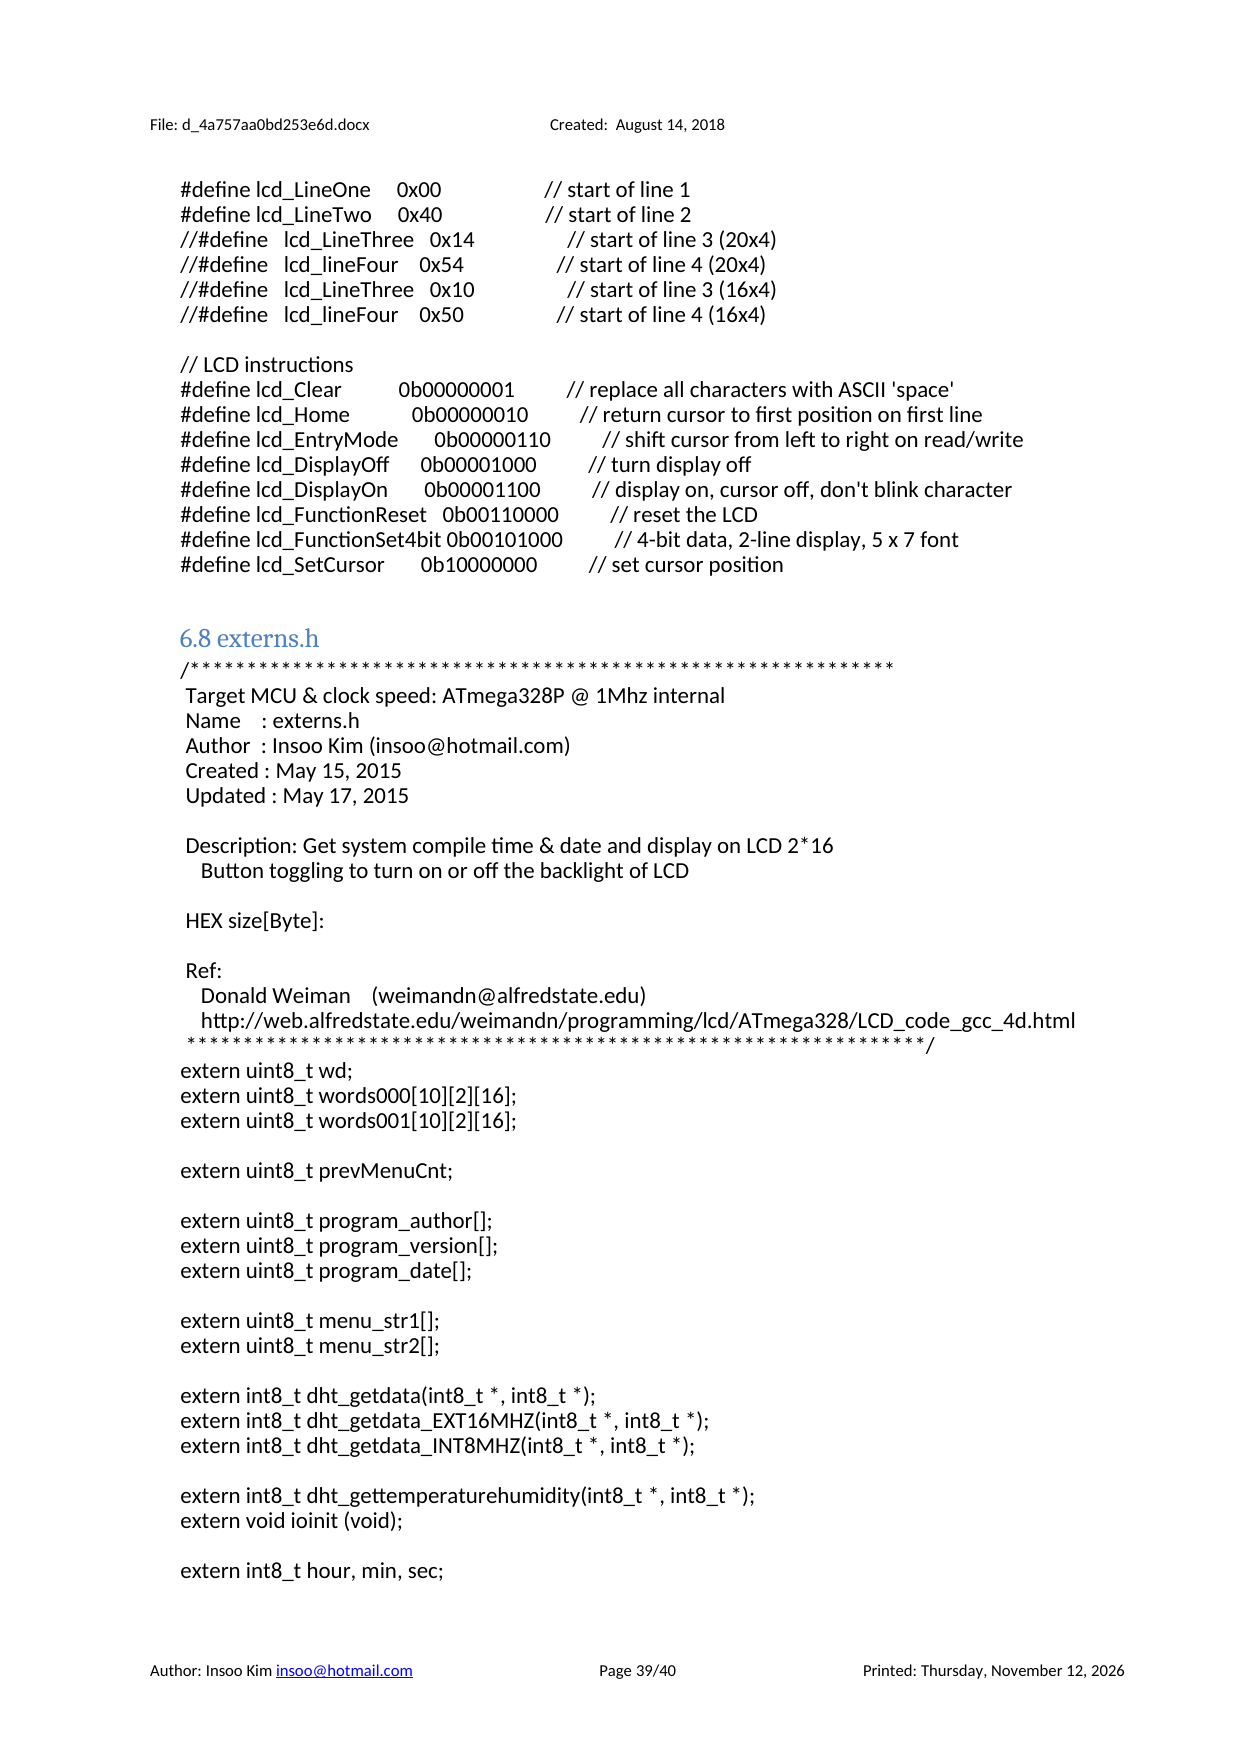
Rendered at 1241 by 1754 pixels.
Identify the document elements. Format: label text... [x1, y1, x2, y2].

text #define lcd_DisplayOn 0b00001100 // display on, cursor off, don't blink character [180, 477, 1090, 502]
text Author : Insoo Kim (insoo@hotmail.com) [180, 734, 1090, 759]
text #define lcd_SetCursor 0b10000000 // set cursor position [180, 552, 1090, 577]
text extern int8_t dht_getdata_INT8MHZ(int8_t *, int8_t *); [180, 1434, 1090, 1459]
text //#define lcd_LineThree 0x10 // start of line 3 (16x4) [180, 277, 1090, 302]
text //#define lcd_LineThree 0x14 // start of line 3 (20x4) [180, 227, 1090, 252]
text Button toggling to turn on or off the backlight of LCD [180, 859, 1090, 884]
text Description: Get system compile time & date and display on LCD 2*16 [180, 834, 1090, 859]
text /************************************************************** [180, 659, 1090, 684]
text extern uint8_t program_date[]; [180, 1259, 1090, 1284]
text #define lcd_LineOne 0x00 // start of line 1 [180, 177, 1090, 202]
text extern uint8_t program_author[]; [180, 1209, 1090, 1234]
text extern void ioinit (void); [180, 1509, 1090, 1534]
text extern uint8_t words001[10][2][16]; [180, 1109, 1090, 1134]
text //#define lcd_lineFour 0x50 // start of line 4 (16x4) [180, 302, 1090, 327]
text HEX size[Byte]: [180, 909, 1090, 934]
text Donald Weiman (weimandn@alfredstate.edu) [180, 984, 1090, 1009]
text extern int8_t dht_gettemperaturehumidity(int8_t *, int8_t *); [180, 1484, 1090, 1509]
text extern uint8_t menu_str1[]; [180, 1309, 1090, 1334]
text extern int8_t dht_getdata(int8_t *, int8_t *); [180, 1384, 1090, 1409]
subtitle externs.h [179, 623, 1090, 654]
text // LCD instructions [180, 352, 1090, 377]
text #define lcd_FunctionSet4bit 0b00101000 // 4-bit data, 2-line display, 5 x 7 font [180, 527, 1090, 552]
text extern uint8_t program_version[]; [180, 1234, 1090, 1259]
text extern uint8_t words000[10][2][16]; [180, 1084, 1090, 1109]
text extern int8_t dht_getdata_EXT16MHZ(int8_t *, int8_t *); [180, 1409, 1090, 1434]
text #define lcd_LineTwo 0x40 // start of line 2 [180, 202, 1090, 227]
text *****************************************************************/ [180, 1034, 1090, 1059]
text Created : May 15, 2015 [180, 759, 1090, 784]
text //#define lcd_lineFour 0x54 // start of line 4 (20x4) [180, 252, 1090, 277]
text #define lcd_Home 0b00000010 // return cursor to first position on first line [180, 402, 1090, 427]
text extern uint8_t menu_str2[]; [180, 1334, 1090, 1359]
text extern uint8_t wd; [180, 1059, 1090, 1084]
text Name : externs.h [180, 709, 1090, 734]
text #define lcd_EntryMode 0b00000110 // shift cursor from left to right on read/write [180, 427, 1090, 452]
text extern uint8_t prevMenuCnt; [180, 1159, 1090, 1184]
text Ref: [180, 959, 1090, 984]
text #define lcd_FunctionReset 0b00110000 // reset the LCD [180, 502, 1090, 527]
text Target MCU & clock speed: ATmega328P @ 1Mhz internal [180, 684, 1090, 709]
text #define lcd_DisplayOff 0b00001000 // turn display off [180, 452, 1090, 477]
text Updated : May 17, 2015 [180, 784, 1090, 809]
text #define lcd_Clear 0b00000001 // replace all characters with ASCII 'space' [180, 377, 1090, 402]
text extern int8_t hour, min, sec; [180, 1559, 1090, 1584]
text http://web.alfredstate.edu/weimandn/programming/lcd/ATmega328/LCD_code_gcc_4d.html [180, 1009, 1090, 1034]
